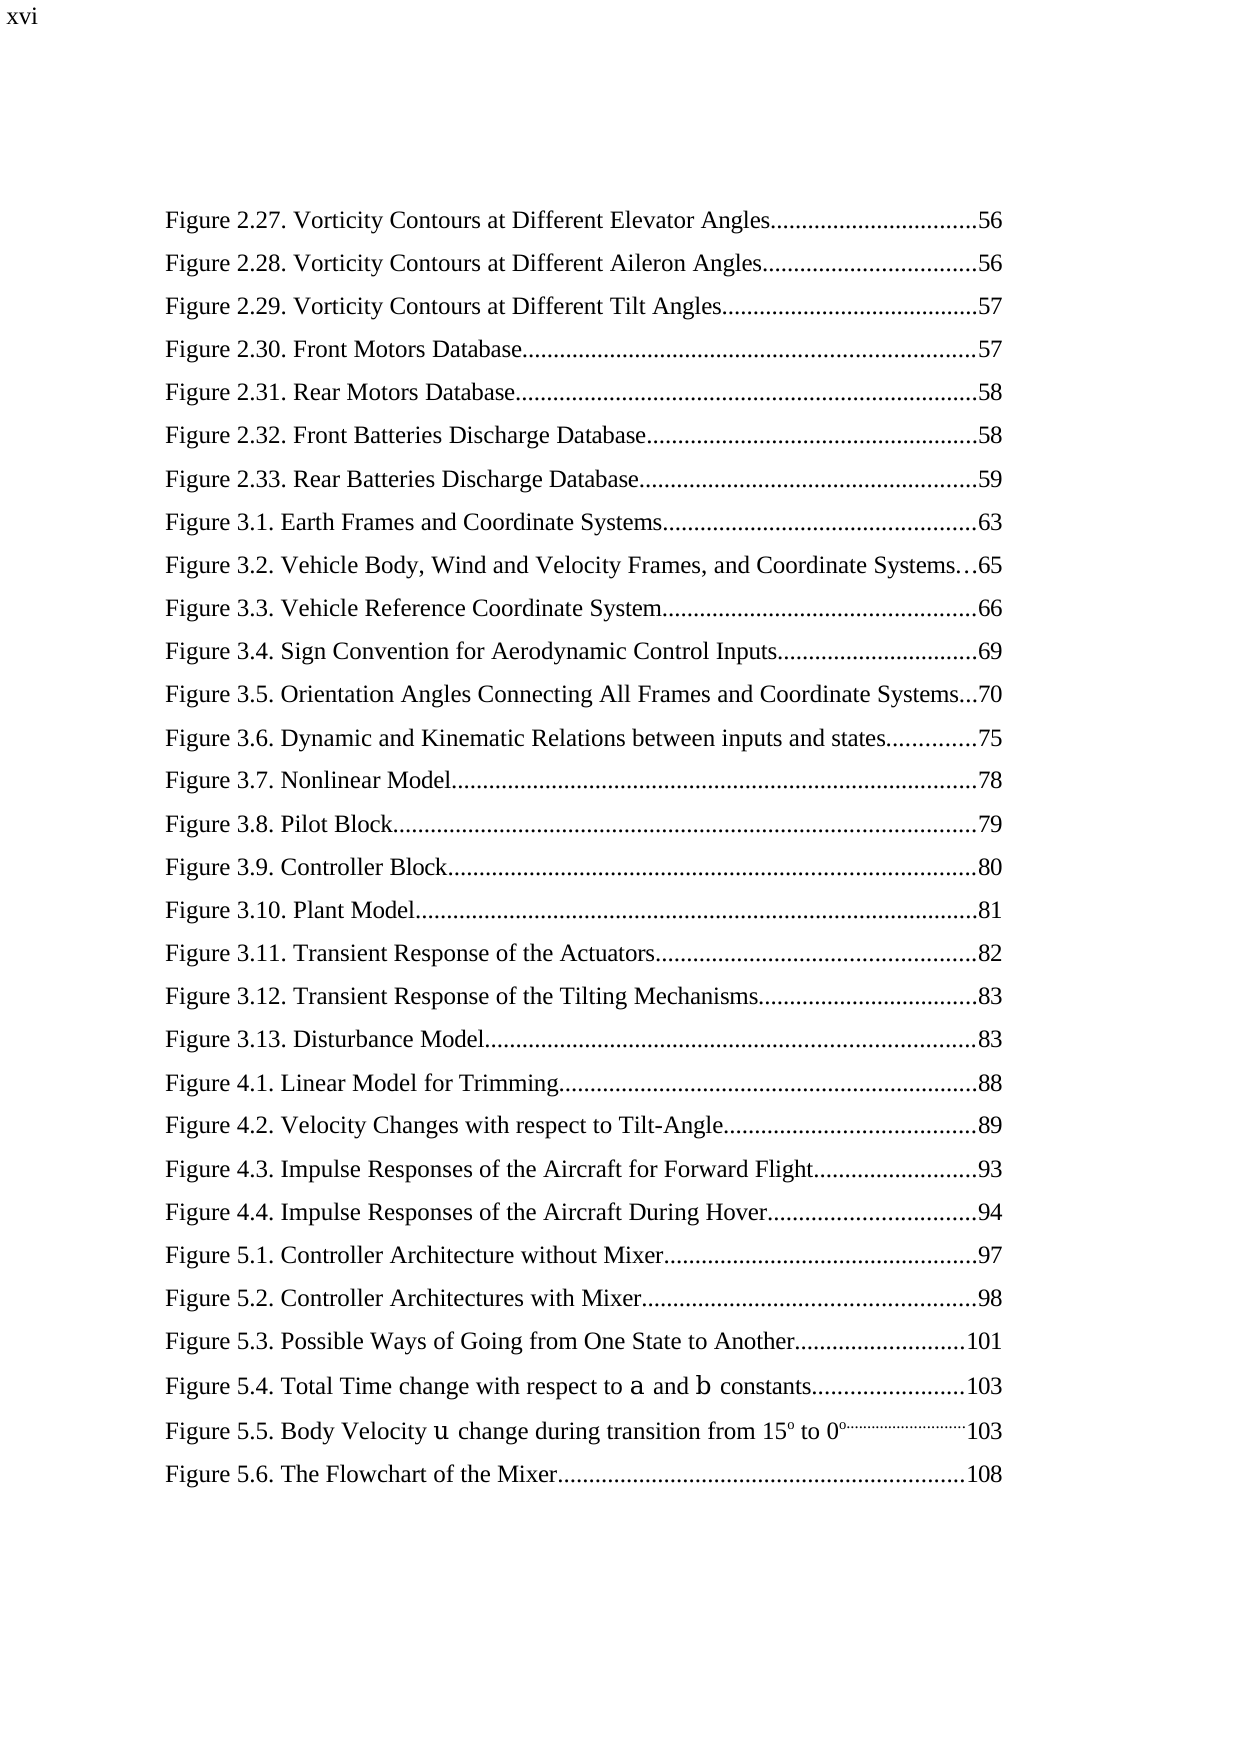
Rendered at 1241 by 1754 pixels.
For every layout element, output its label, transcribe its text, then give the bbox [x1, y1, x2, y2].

text Figure 5.4. Total Time change with respect to a and b constants 103 [165, 1369, 1094, 1400]
text Figure 5.1. Controller Architecture without Mixer 97 [165, 1240, 1094, 1269]
text Figure 2.30. Front Motors Database 57 [165, 334, 1094, 363]
text Figure 4.4. Impulse Responses of the Aircraft During Hover 94 [165, 1197, 1094, 1226]
text Figure 3.5. Orientation Angles Connecting All Frames and Coordinate Systems 70 [165, 679, 1094, 708]
text Figure 5.5. Body Velocity u change during transition from 15o to 0o 103 [165, 1414, 1094, 1445]
text Figure 3.8. Pilot Block 79 [165, 809, 1094, 838]
text Figure 3.10. Plant Model 81 [165, 895, 1094, 924]
text Figure 3.6. Dynamic and Kinematic Relations between inputs and states 75 [165, 723, 1094, 751]
text Figure 4.2. Velocity Changes with respect to Tilt-Angle 89 [165, 1111, 1094, 1139]
text Figure 2.33. Rear Batteries Discharge Database 59 [165, 464, 1094, 492]
text Figure 3.9. Controller Block 80 [165, 852, 1094, 881]
text Figure 5.6. The Flowchart of the Mixer 108 [165, 1459, 1094, 1488]
text Figure 4.3. Impulse Responses of the Aircraft for Forward Flight 93 [165, 1154, 1094, 1183]
text Figure 3.2. Vehicle Body, Wind and Velocity Frames, and Coordinate Systems 65 [165, 550, 1094, 579]
text Figure 3.11. Transient Response of the Actuators 82 [165, 938, 1094, 967]
text Figure 2.28. Vorticity Contours at Different Aileron Angles 56 [165, 248, 1094, 277]
text Figure 2.27. Vorticity Contours at Different Elevator Angles 56 [165, 205, 1094, 234]
text Figure 3.1. Earth Frames and Coordinate Systems 63 [165, 507, 1094, 536]
text Figure 3.3. Vehicle Reference Coordinate System 66 [165, 593, 1094, 622]
text Figure 3.12. Transient Response of the Tilting Mechanisms 83 [165, 981, 1094, 1010]
text Figure 4.1. Linear Model for Trimming 88 [165, 1068, 1094, 1096]
text Figure 3.7. Nonlinear Model 78 [165, 766, 1094, 794]
text Figure 5.2. Controller Architectures with Mixer 98 [165, 1283, 1094, 1312]
text Figure 3.4. Sign Convention for Aerodynamic Control Inputs 69 [165, 636, 1094, 665]
text Figure 5.3. Possible Ways of Going from One State to Another 101 [165, 1326, 1094, 1355]
text Figure 2.32. Front Batteries Discharge Database 58 [165, 421, 1094, 449]
text Figure 2.29. Vorticity Contours at Different Tilt Angles 57 [165, 291, 1094, 320]
text Figure 2.31. Rear Motors Database 58 [165, 377, 1094, 406]
text Figure 3.13. Disturbance Model 83 [165, 1024, 1094, 1053]
